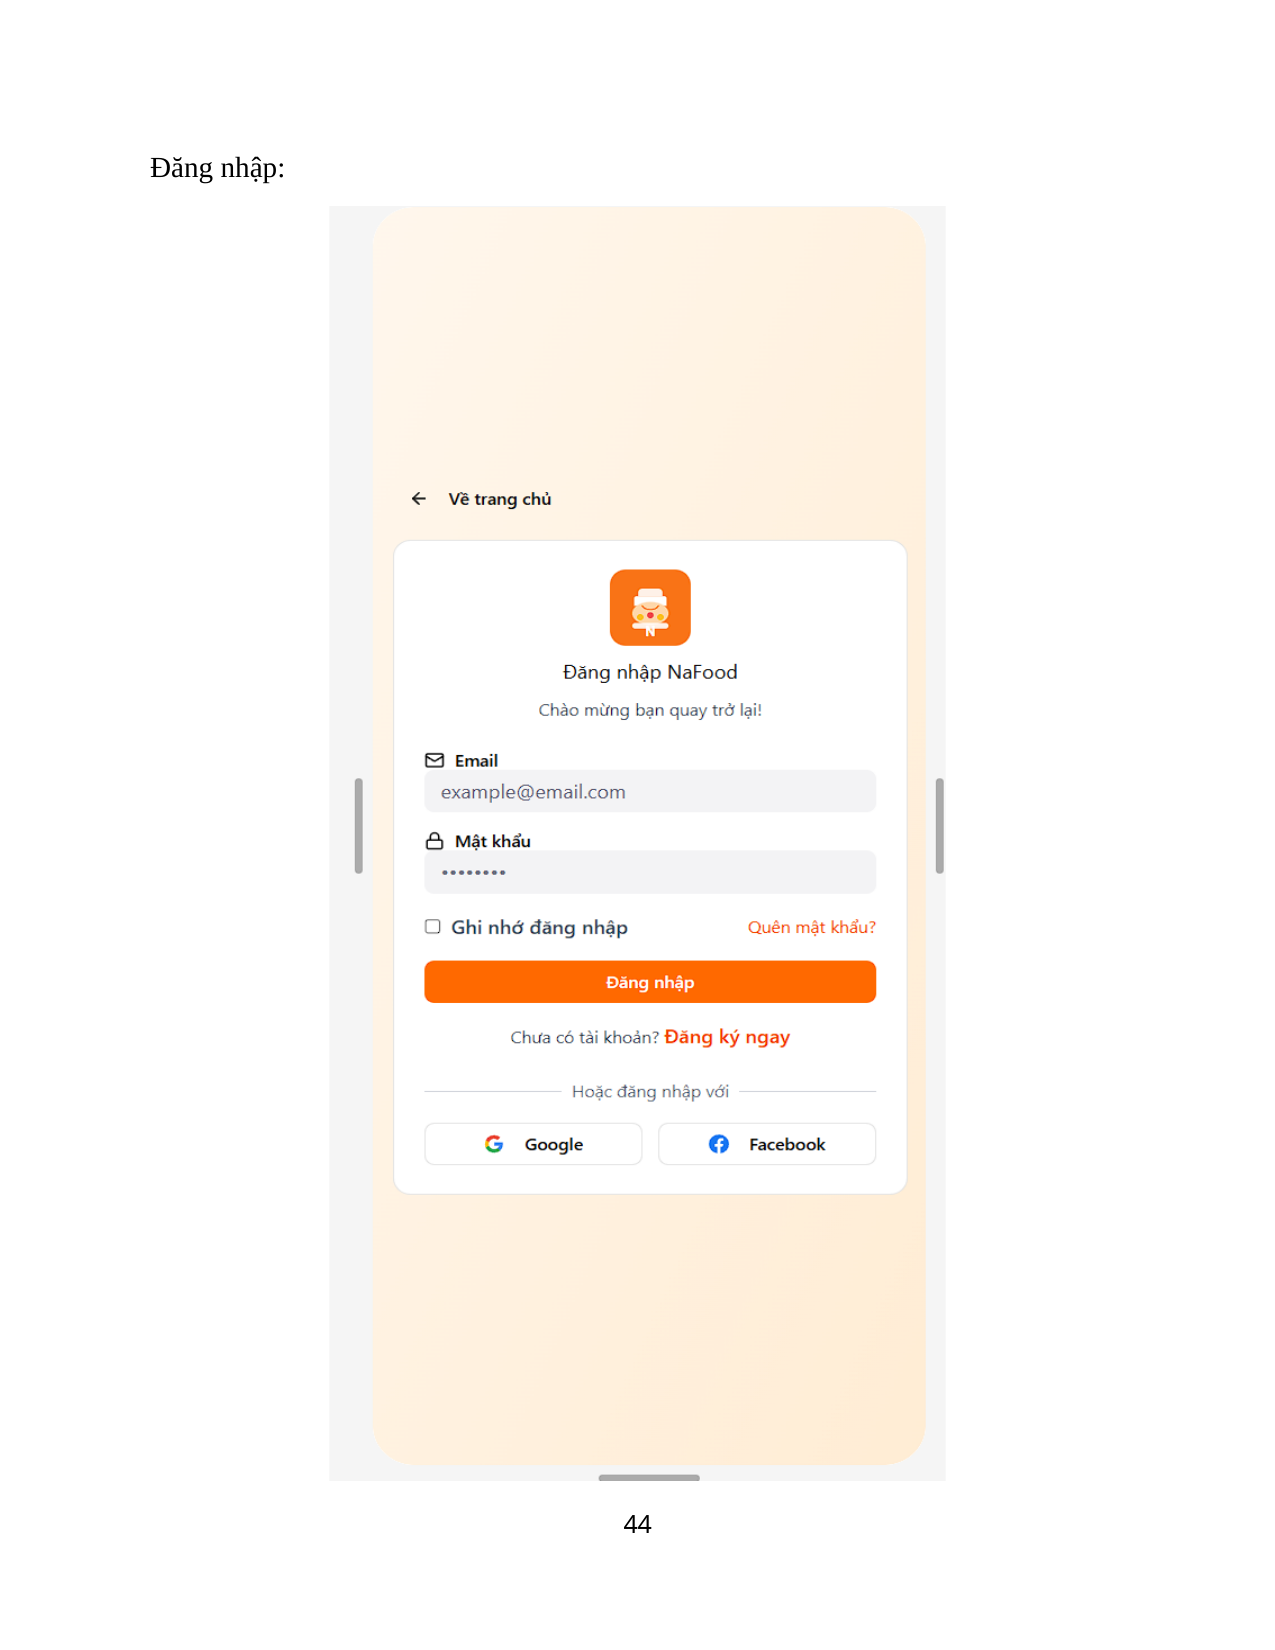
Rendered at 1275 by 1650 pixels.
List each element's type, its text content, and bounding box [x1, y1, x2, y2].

picture [329, 206, 946, 1481]
text Đăng nhập: [150, 150, 1125, 183]
